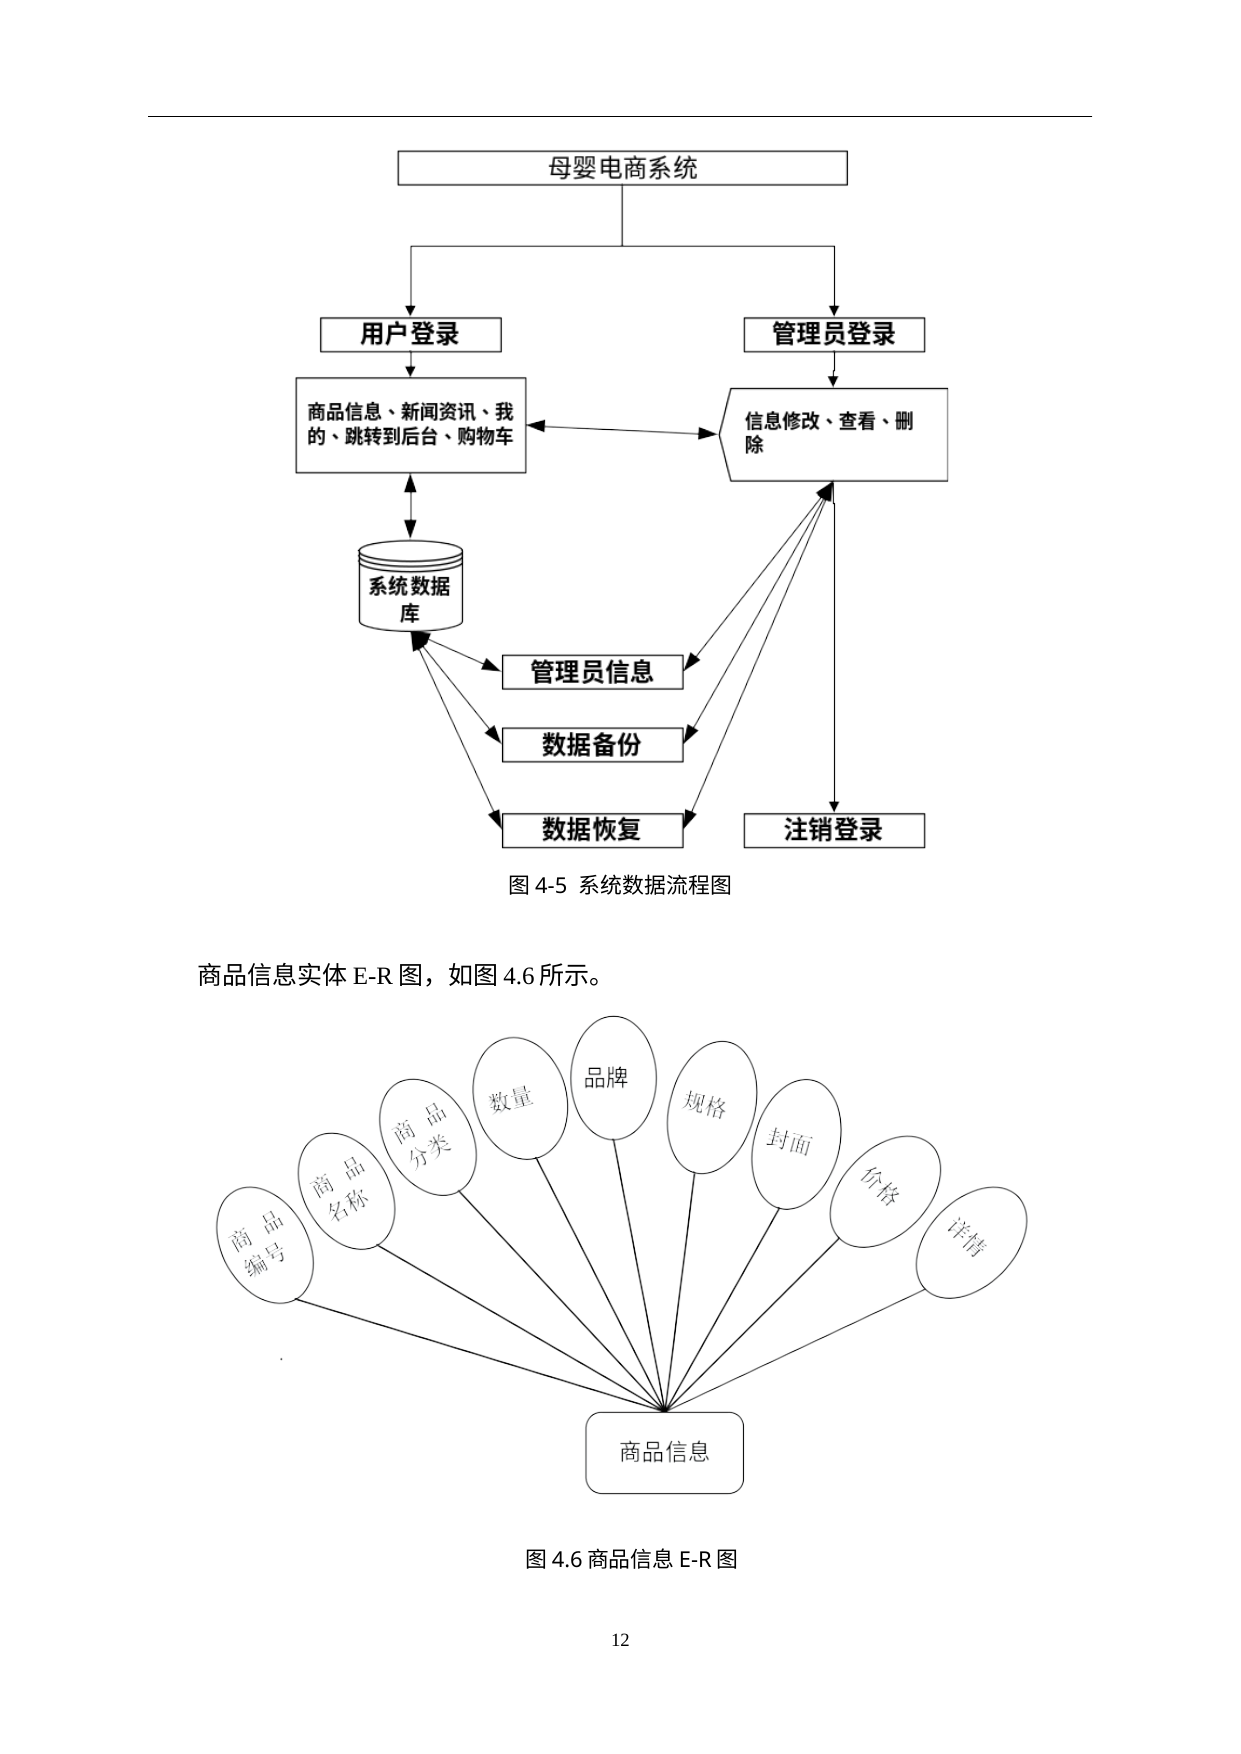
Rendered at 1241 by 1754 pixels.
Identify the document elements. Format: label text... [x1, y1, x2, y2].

text 商品信息实体E-R图，如图4.6所示。 [148, 951, 1092, 992]
text 图4-5 系统数据流程图 [148, 868, 1092, 900]
text 图4.6商品信息E-R图 [148, 1542, 1092, 1574]
